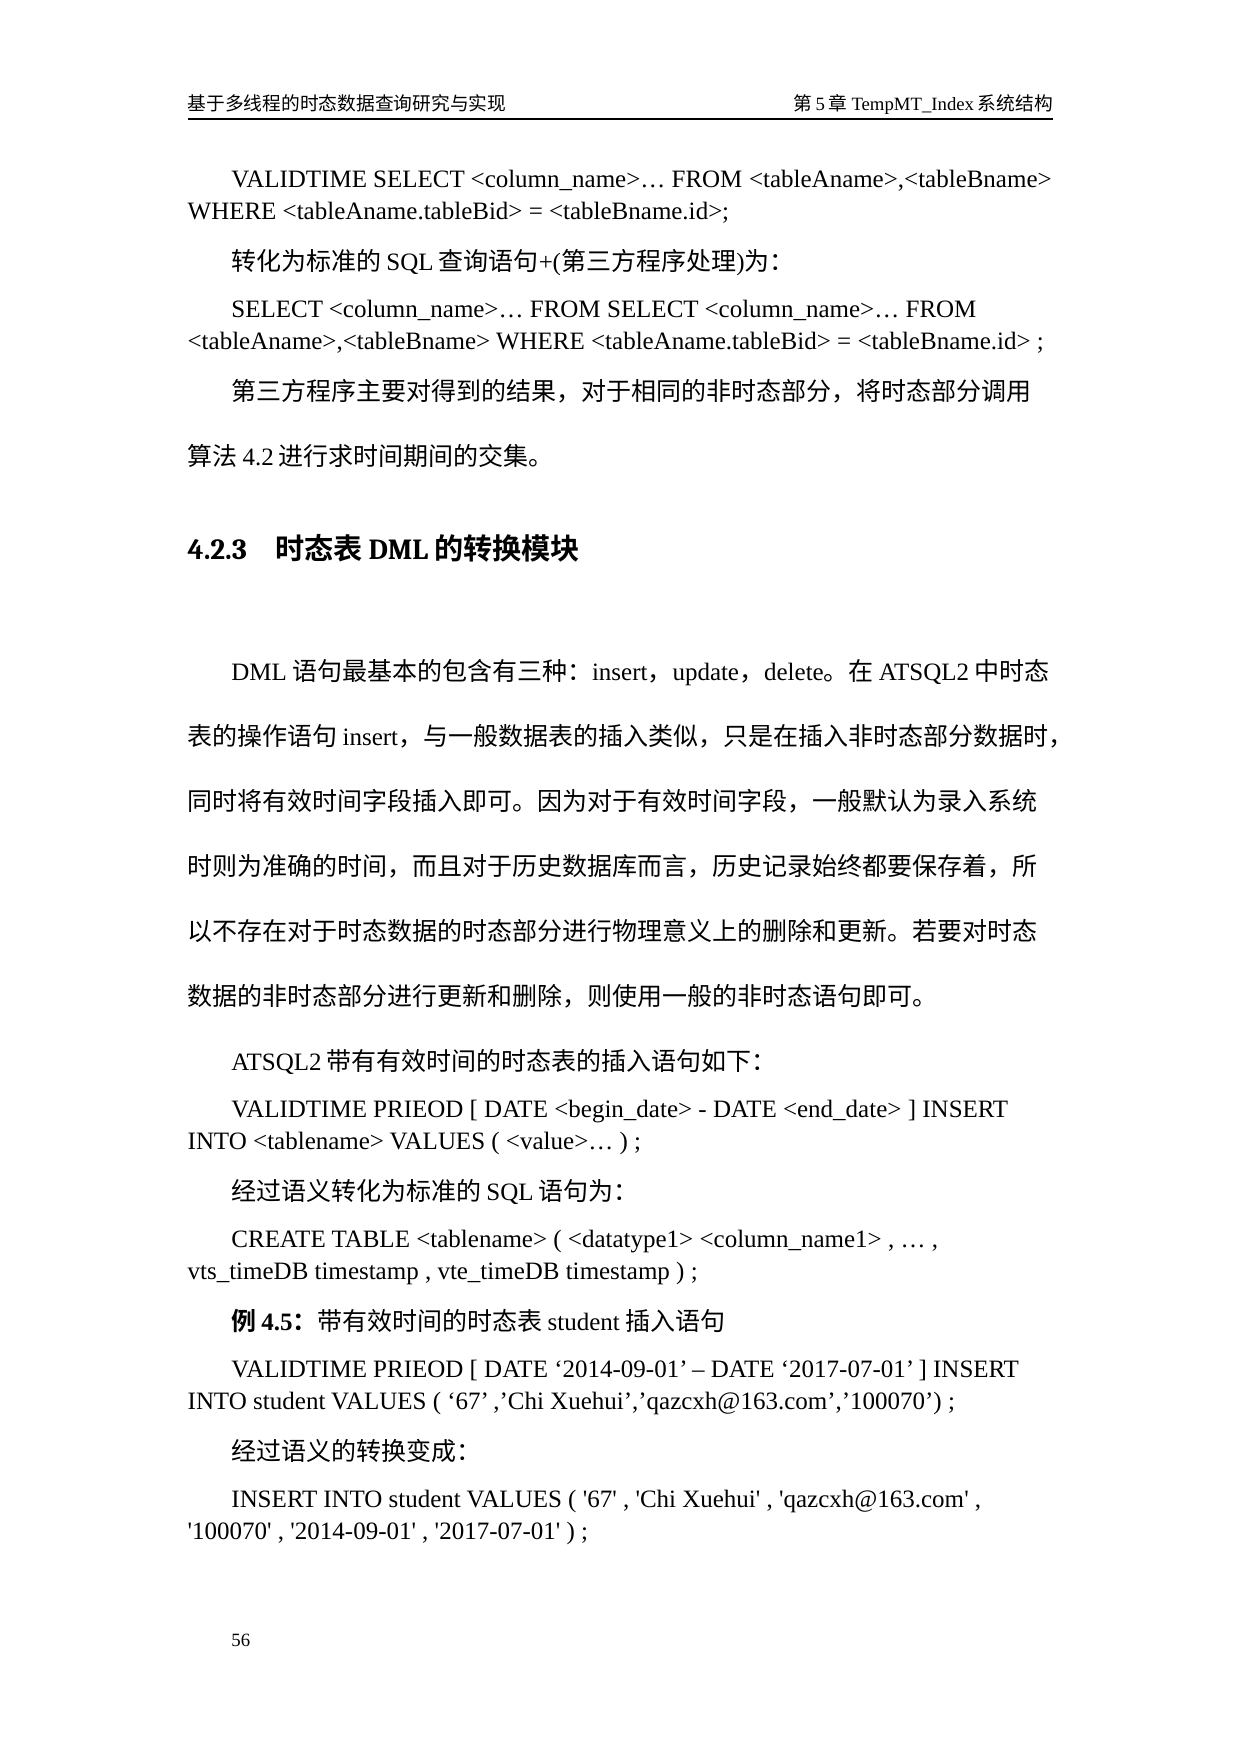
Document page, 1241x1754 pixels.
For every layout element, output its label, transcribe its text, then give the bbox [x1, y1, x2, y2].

text DML语句最基本的包含有三种：insert，update，delete。在ATSQL2中时态表的操作语句insert，与一般数据表的插入类似，只是在插入非时态部分数据时，同时将有效时间字段插入即可。因为对于有效时间字段，一般默认为录入系统时则为准确的时间，而且对于历史数据库而言，历史记录始终都要保存着，所以不存在对于时态数据的时态部分进行物理意义上的删除和更新。若要对时态数据的非时态部分进行更新和删除，则使用一般的非时态语句即可。 [187, 637, 1053, 1027]
text 经过语义的转换变成： [187, 1417, 1053, 1482]
text VALIDTIME PRIEOD [ DATE <begin_date> - DATE <end_date> ] INSERT INTO <tablename> VALUES ( <value>… ) ; [187, 1092, 1053, 1157]
subtitle 时态表DML的转换模块 [187, 514, 1053, 579]
text VALIDTIME SELECT <column_name>… FROM <tableAname>,<tableBname> WHERE <tableAname.tableBid> = <tableBname.id>; [187, 162, 1053, 227]
text SELECT <column_name>… FROM SELECT <column_name>… FROM <tableAname>,<tableBname> WHERE <tableAname.tableBid> = <tableBname.id> ; [187, 292, 1053, 357]
text CREATE TABLE <tablename> ( <datatype1> <column_name1> , … , vts_timeDB timestamp , vte_timeDB timestamp ) ; [187, 1222, 1053, 1287]
text ATSQL2带有有效时间的时态表的插入语句如下： [187, 1027, 1053, 1092]
text 经过语义转化为标准的SQL语句为： [187, 1157, 1053, 1222]
text 例4.5：带有效时间的时态表student插入语句 [187, 1287, 1053, 1352]
text VALIDTIME PRIEOD [ DATE ‘2014-09-01’ – DATE ‘2017-07-01’ ] INSERT INTO student VALUES ( ‘67’ ,’Chi Xuehui’,’qazcxh@163.com’,’100070’) ; [187, 1352, 1053, 1417]
text 第三方程序主要对得到的结果，对于相同的非时态部分，将时态部分调用算法4.2进行求时间期间的交集。 [187, 357, 1053, 487]
text 转化为标准的SQL查询语句+(第三方程序处理)为： [187, 227, 1053, 292]
text INSERT INTO student VALUES ( '67' , 'Chi Xuehui' , 'qazcxh@163.com' , '100070' , '2014-09-01' , '2017-07-01' ) ; [187, 1482, 1053, 1547]
